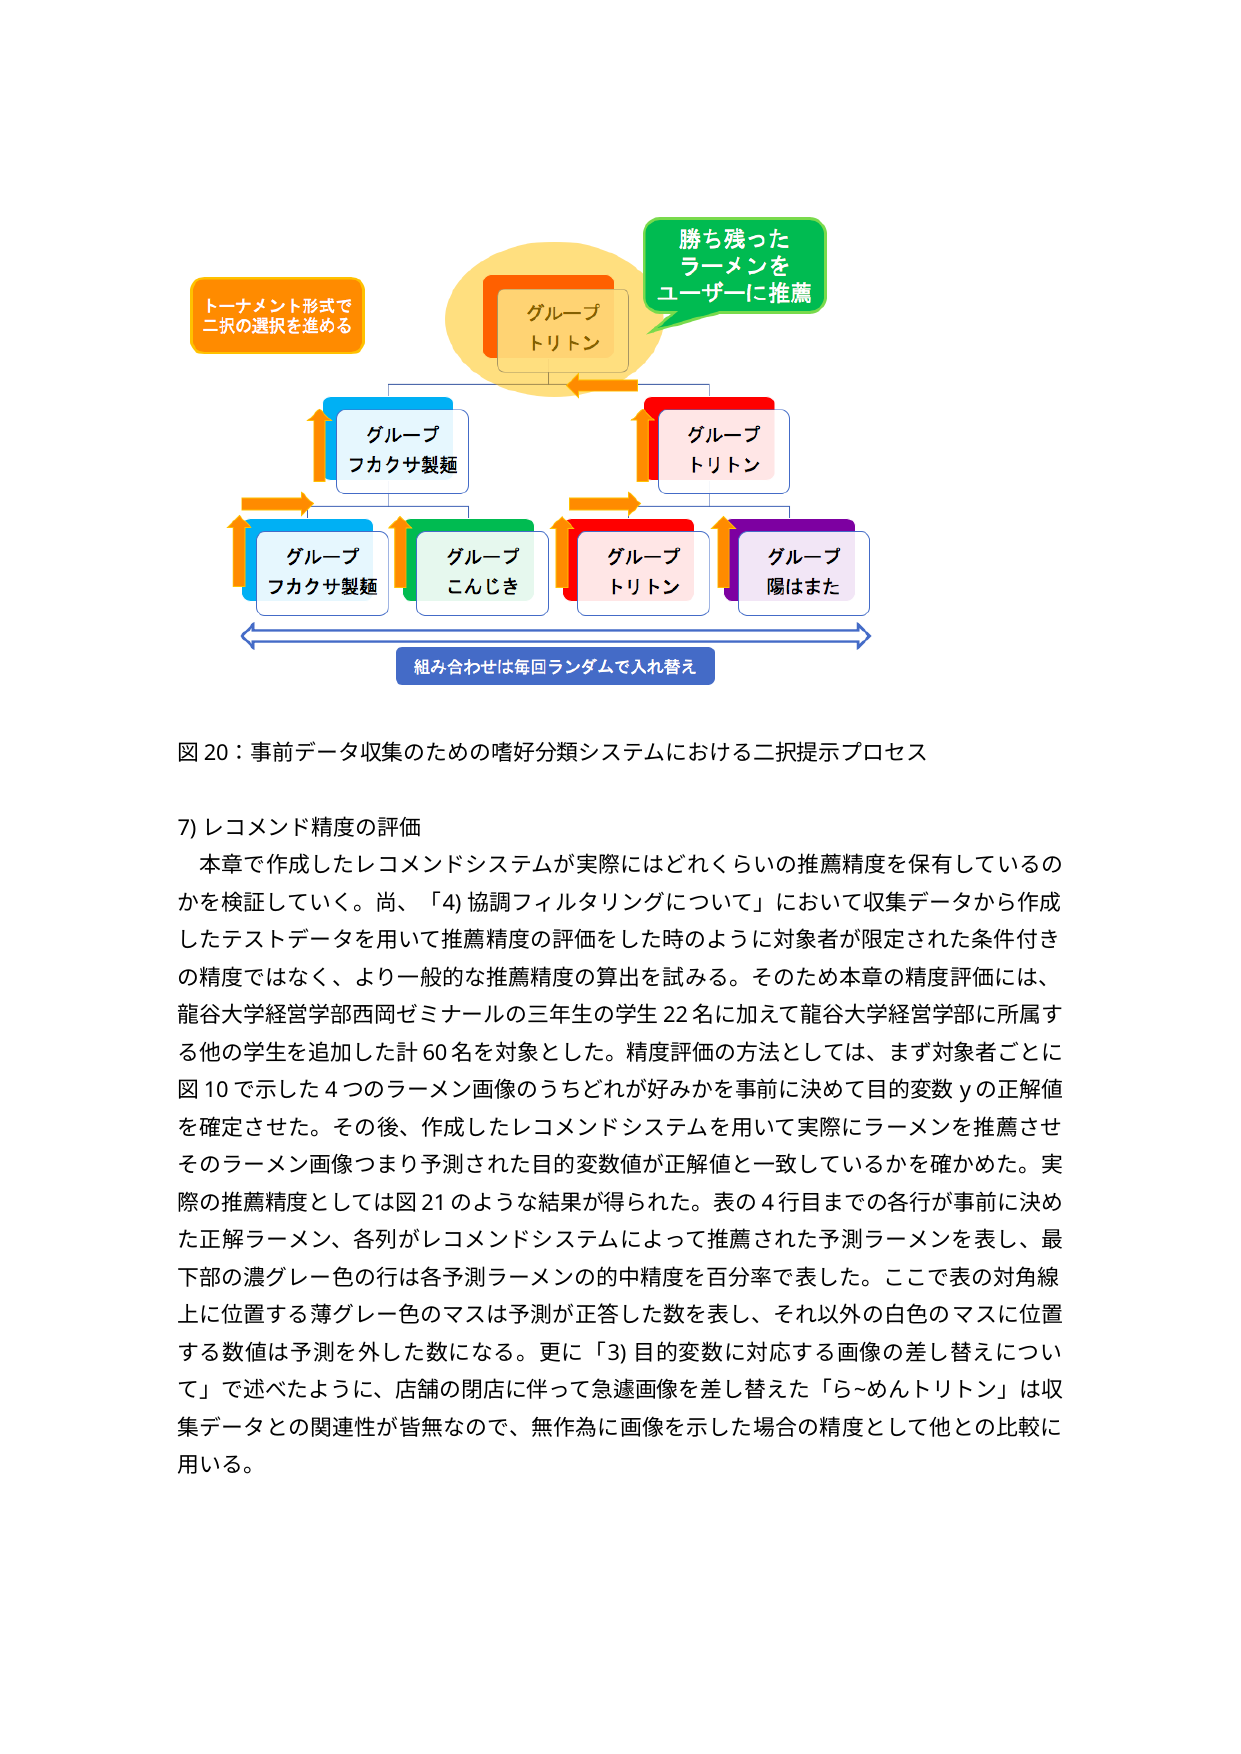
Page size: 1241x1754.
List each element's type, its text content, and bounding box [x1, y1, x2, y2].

picture [177, 206, 921, 696]
text 図20：事前データ収集のための嗜好分類システムにおける二択提示プロセス [177, 732, 1063, 769]
text 本章で作成したレコメンドシステムが実際にはどれくらいの推薦精度を保有しているのかを検証していく。尚、「4) 協調フィルタリングについて」において収集データから作成したテストデータを用いて推薦精度の評価をした時のように対象者が限定された条件付きの精度ではなく、より一般的な推薦精度の算出を試みる。そのため本章の精度評価には、龍谷大学経営学部西岡ゼミナールの三年生の学生22名に加えて龍谷大学経営学部に所属する他の学生を追加した計60名を対象とした。精度評価の方法としては、まず対象者ごとに図10で示した4つのラーメン画像のうちどれが好みかを事前に決めて目的変数yの正解値を確定させた。その後、作成したレコメンドシステムを用いて実際にラーメンを推薦させ、そのラーメン画像つまり予測された目的変数値が正解値と一致しているかを確かめた。実際の推薦精度としては図21のような結果が得られた。表の4行目までの各行が事前に決めた正解ラーメン、各列がレコメンドシステムによって推薦された予測ラーメンを表し、最下部の濃グレー色の行は各予測ラーメンの的中精度を百分率で表した。ここで表の対角線上に位置する薄グレー色のマスは予測が正答した数を表し、それ以外の白色のマスに位置する数値は予測を外した数になる。更に「3) 目的変数に対応する画像の差し替えについて」で述べたように、店舗の閉店に伴って急遽画像を差し替えた「ら~めんトリトン」は収集データとの関連性が皆無なので、無作為に画像を示した場合の精度として他との比較に用いる。 [177, 844, 1063, 1482]
text 7) レコメンド精度の評価 [177, 807, 1063, 844]
